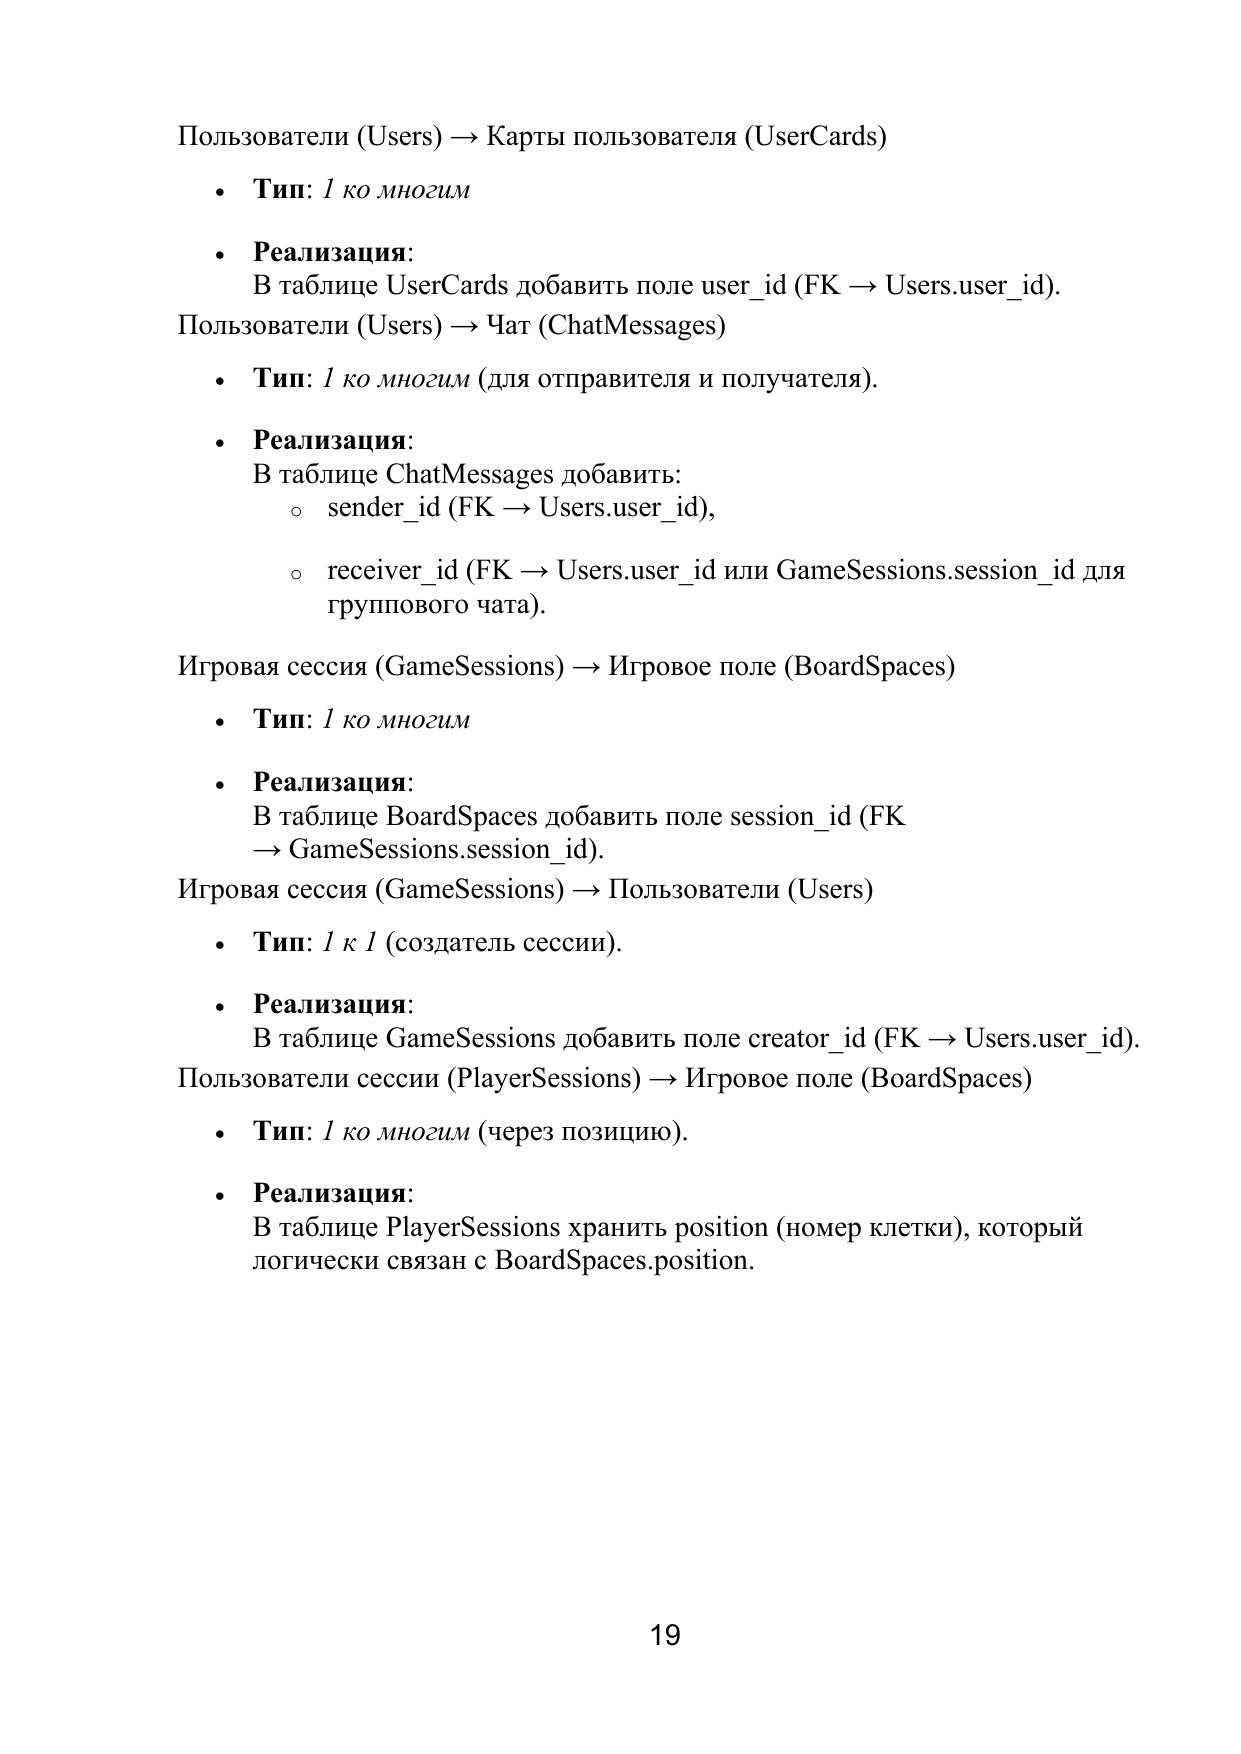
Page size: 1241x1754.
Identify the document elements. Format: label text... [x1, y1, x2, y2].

list Тип: 1 ко многим (через позицию). [215, 1113, 1152, 1146]
list receiver_id (FK → Users.user_id или GameSessions.session_id для группового чата). [290, 552, 1152, 619]
list Тип: 1 к 1 (создатель сессии). [215, 924, 1152, 957]
list Реализация: В таблице PlayerSessions хранить position (номер клетки), который логически связан с BoardSpaces.position. [215, 1175, 1152, 1276]
list Реализация: В таблице UserCards добавить поле user_id (FK → Users.user_id). [215, 234, 1152, 301]
text Игровая сессия (GameSessions) → Пользователи (Users) [177, 871, 1152, 904]
text Пользователи (Users) → Чат (ChatMessages) [177, 307, 1152, 341]
text Пользователи (Users) → Карты пользователя (UserCards) [177, 118, 1152, 152]
list Реализация: В таблице BoardSpaces добавить поле session_id (FK → GameSessions.session_id). [215, 764, 1152, 865]
list sender_id (FK → Users.user_id), [290, 489, 1152, 523]
text Игровая сессия (GameSessions) → Игровое поле (BoardSpaces) [177, 648, 1152, 682]
list Реализация: В таблице GameSessions добавить поле creator_id (FK → Users.user_id). [215, 986, 1152, 1053]
list Тип: 1 ко многим [215, 701, 1152, 735]
text Пользователи сессии (PlayerSessions) → Игровое поле (BoardSpaces) [177, 1060, 1152, 1093]
list Тип: 1 ко многим (для отправителя и получателя). [215, 360, 1152, 393]
list Реализация: В таблице ChatMessages добавить: [215, 422, 1152, 489]
list Тип: 1 ко многим [215, 171, 1152, 204]
